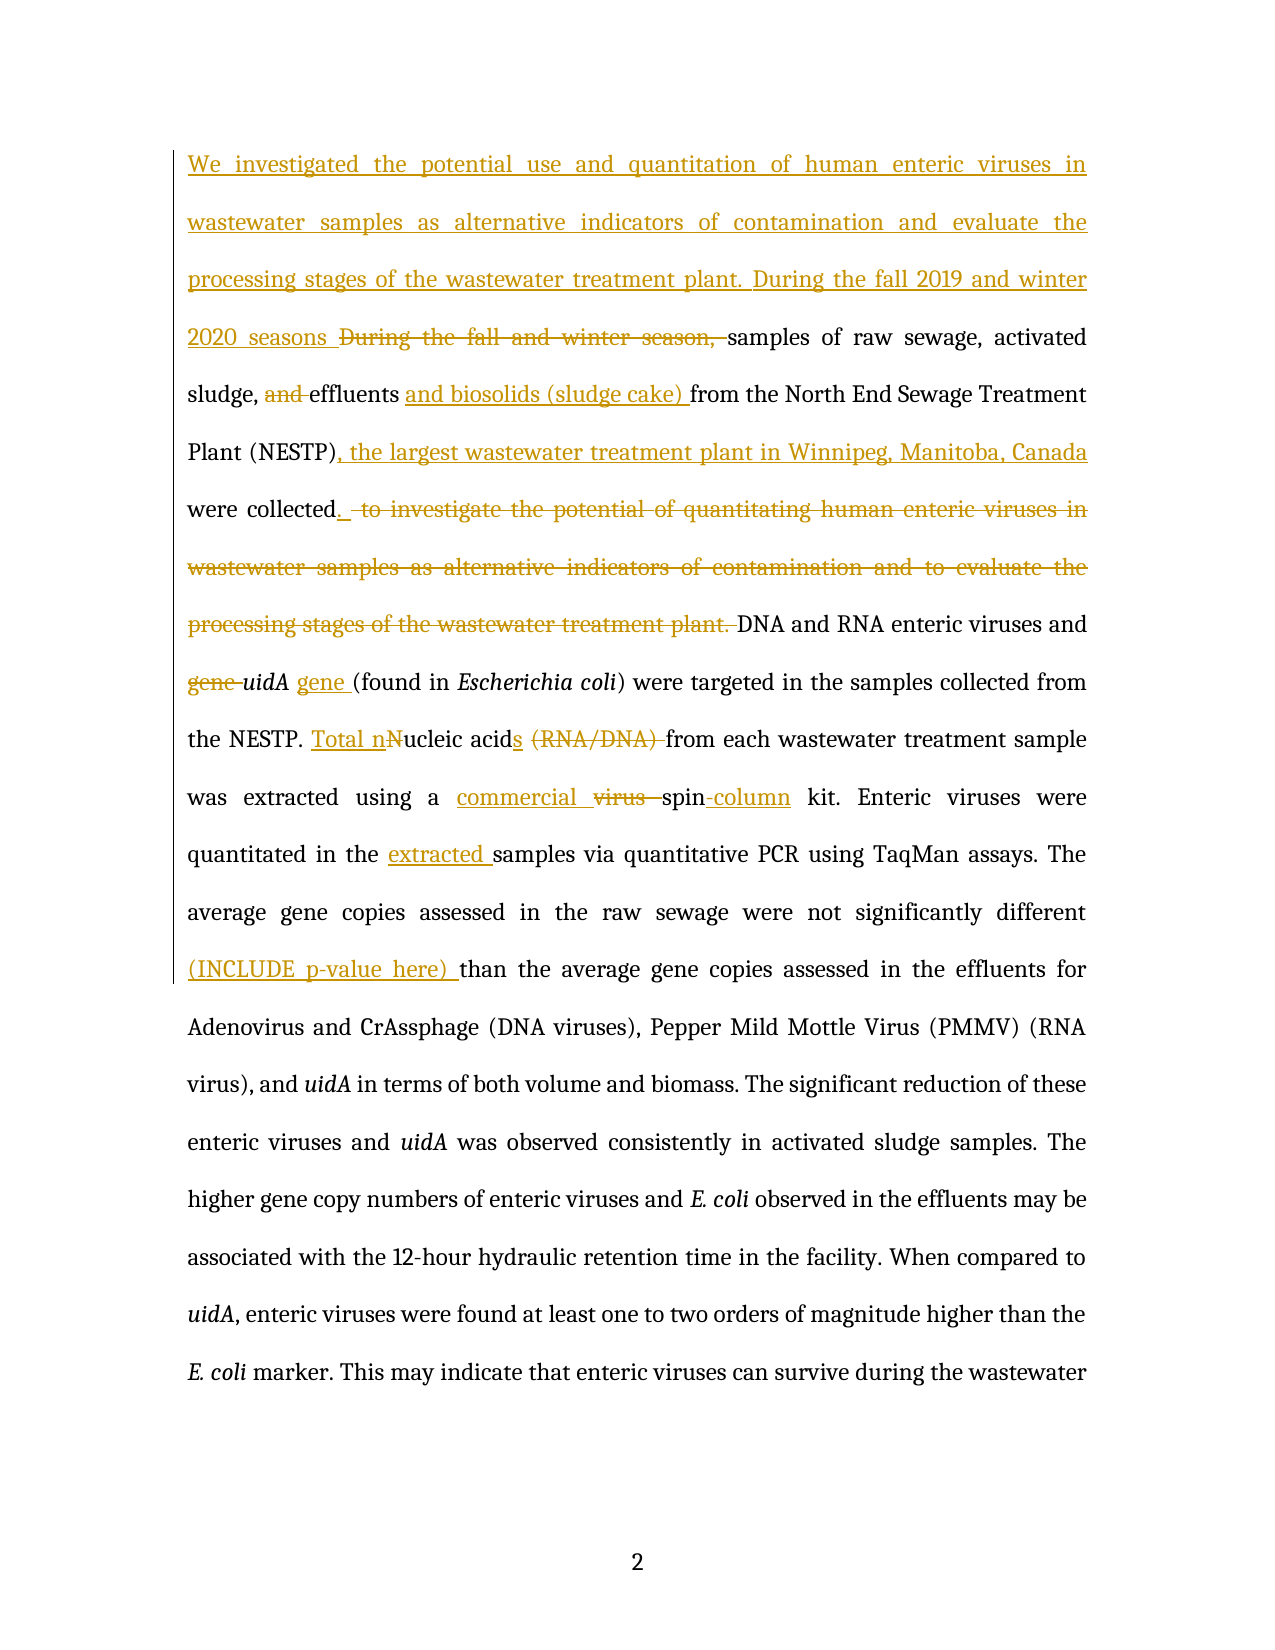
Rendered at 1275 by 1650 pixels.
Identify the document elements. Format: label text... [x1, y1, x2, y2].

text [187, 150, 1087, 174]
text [187, 568, 1087, 1386]
